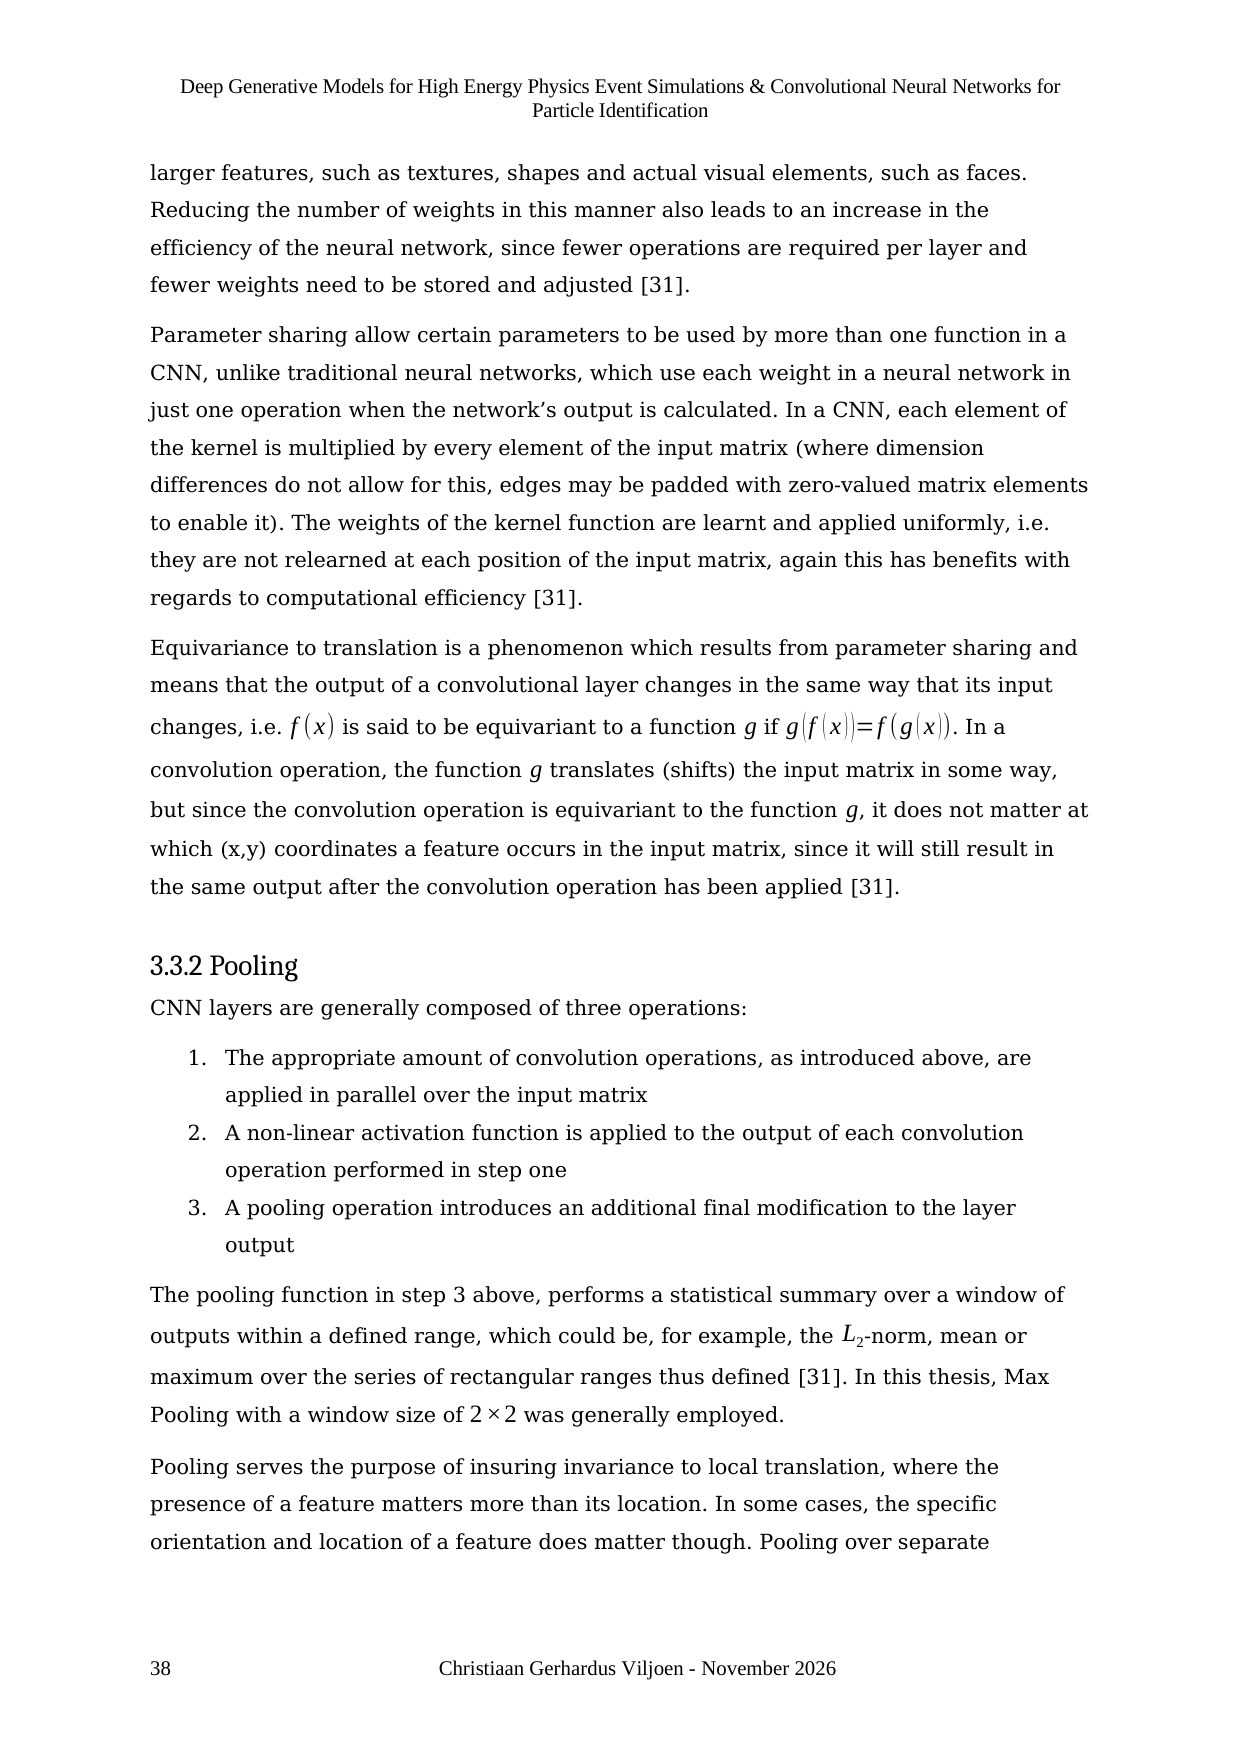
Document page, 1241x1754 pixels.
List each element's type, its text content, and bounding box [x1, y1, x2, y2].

text The pooling function in step 3 above, performs a statistical summary over a window of outputs within a defined range, which could be, for example, the -norm, mean or maximum over the series of rectangular ranges thus defined . In this thesis, Max Pooling with a window size of was generally employed. [150, 1282, 1090, 1429]
text CNN layers are generally composed of three operations: [150, 995, 1090, 1020]
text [150, 159, 1090, 297]
list A pooling operation introduces an additional final modification to the layer output [187, 1195, 1090, 1257]
list The appropriate amount of convolution operations, as introduced above, are applied in parallel over the input matrix [187, 1045, 1090, 1107]
subtitle Pooling [150, 949, 1090, 982]
list A non-linear activation function is applied to the output of each convolution operation performed in step one [187, 1120, 1090, 1182]
text Parameter sharing allow certain parameters to be used by more than one function in a CNN, unlike traditional neural networks, which use each weight in a neural network in just one operation when the network’s output is calculated. In a CNN, each element of the kernel is multiplied by every element of the input matrix (where dimension differences do not allow for this, edges may be padded with zero-valued matrix elements to enable it). The weights of the kernel function are learnt and applied uniformly, i.e. they are not relearned at each position of the input matrix, again this has benefits with regards to computational efficiency . [150, 322, 1090, 609]
text Equivariance to translation is a phenomenon which results from parameter sharing and means that the output of a convolutional layer changes in the same way that its input changes, i.e. is said to be equivariant to a function if . In a convolution operation, the function translates (shifts) the input matrix in some way, but since the convolution operation is equivariant to the function , it does not matter at which (x,y) coordinates a feature occurs in the input matrix, since it will still result in the same output after the convolution operation has been applied . [150, 634, 1090, 899]
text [150, 1454, 1090, 1554]
